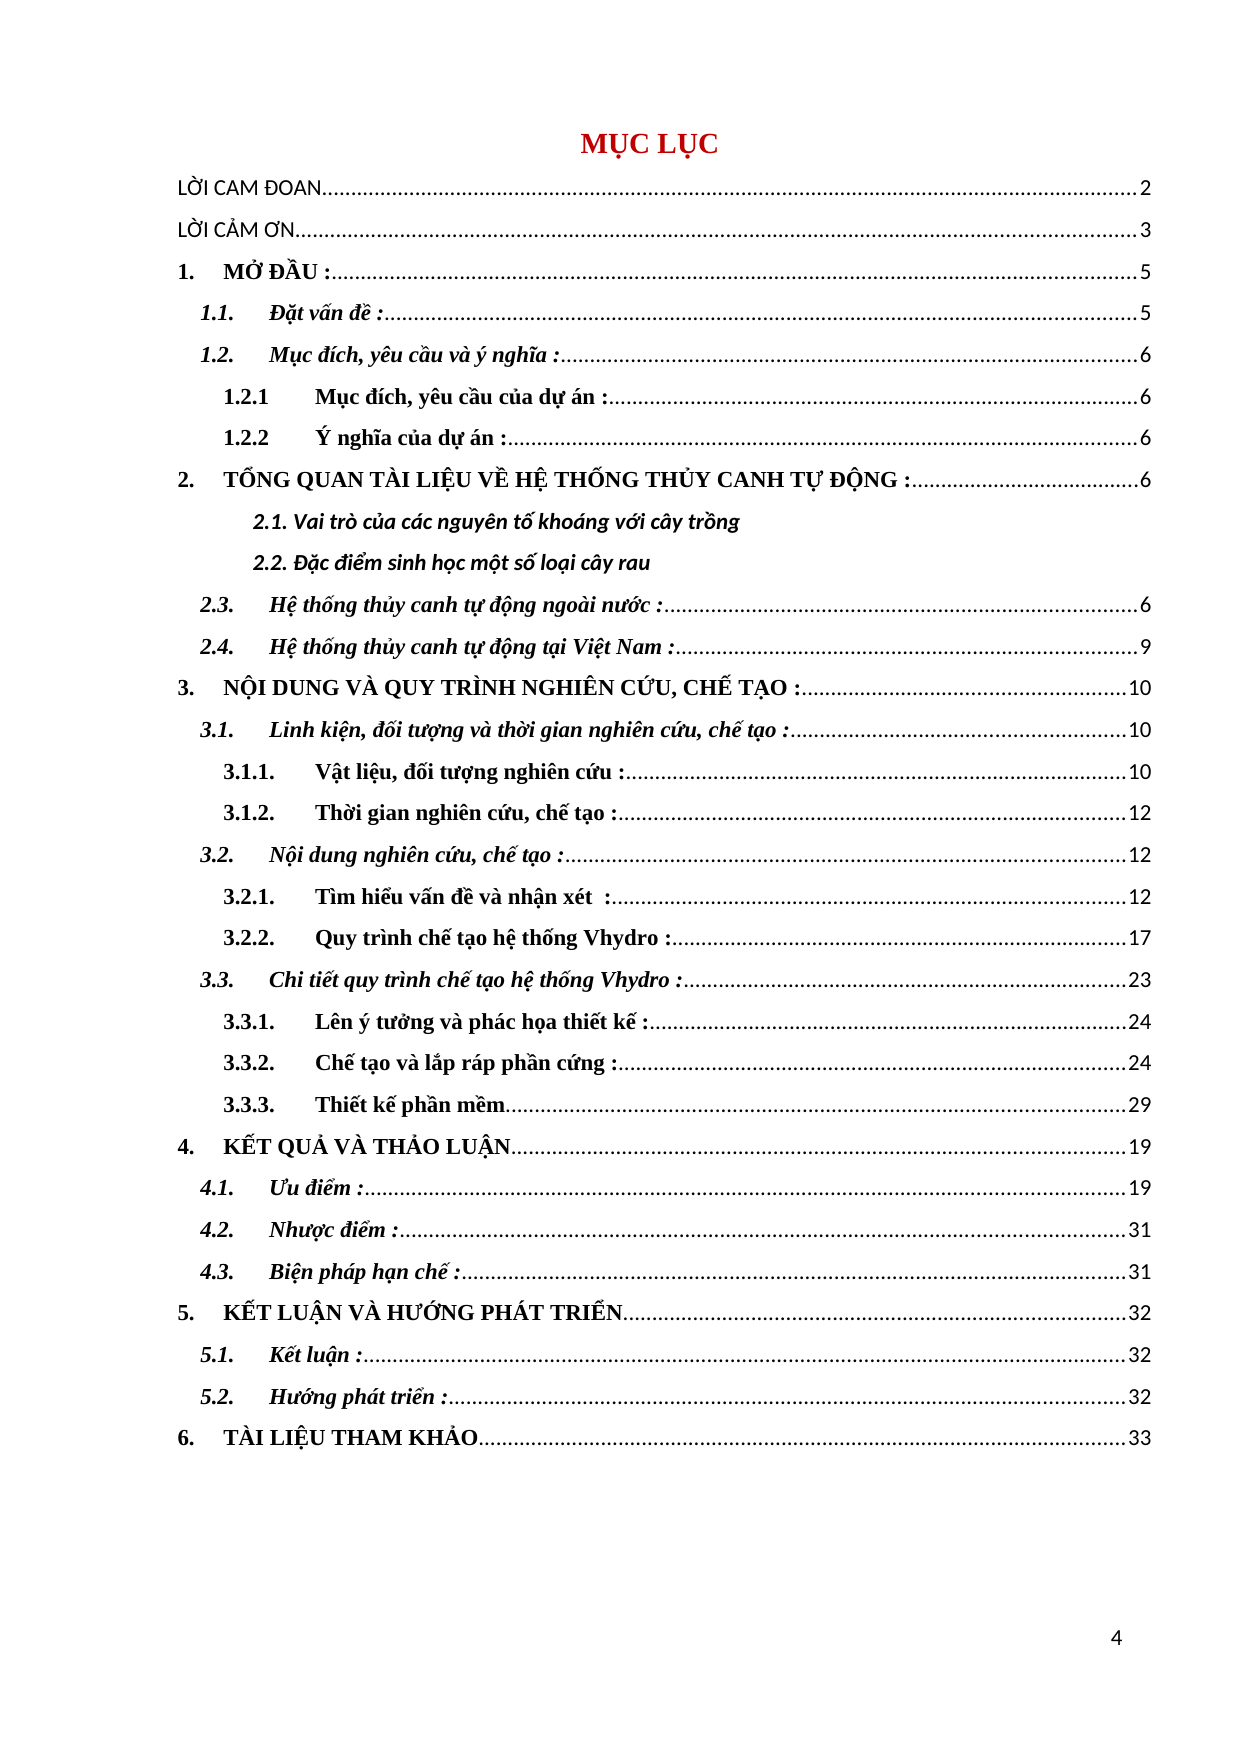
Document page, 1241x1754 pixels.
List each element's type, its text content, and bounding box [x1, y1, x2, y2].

text 5. KẾT LUẬN VÀ HƯỚNG PHÁT TRIỂN 32 [177, 1285, 1122, 1326]
text 3.2.2. Quy trình chế tạo hệ thống Vhydro : 17 [223, 910, 1122, 951]
text 1.2.1 Mục đích, yêu cầu của dự án : 6 [223, 368, 1122, 410]
text MỤC LỤC [177, 118, 1122, 160]
text 3.2. Nội dung nghiên cứu, chế tạo : 12 [200, 826, 1122, 868]
text 5.2. Hướng phát triển : 32 [200, 1368, 1122, 1410]
text 2.4. Hệ thống thủy canh tự động tại Việt Nam : 9 [200, 618, 1122, 660]
text 4. KẾT QUẢ VÀ THẢO LUẬN 19 [177, 1118, 1122, 1160]
text 3.3. Chi tiết quy trình chế tạo hệ thống Vhydro : 23 [200, 951, 1122, 993]
text 3.1. Linh kiện, đối tượng và thời gian nghiên cứu, chế tạo : 10 [200, 701, 1122, 743]
text LỜI CẢM ƠN 3 [177, 201, 1122, 243]
text 6. TÀI LIỆU THAM KHẢO 33 [177, 1410, 1122, 1451]
text 5.1. Kết luận : 32 [200, 1326, 1122, 1368]
text 1.1. Đặt vấn đề : 5 [200, 285, 1122, 326]
text 4.2. Nhược điểm : 31 [200, 1201, 1122, 1243]
text 2.1. Vai trò của các nguyên tố khoáng với cây trồng [177, 493, 1122, 535]
text 3.3.1. Lên ý tưởng và phác họa thiết kế : 24 [223, 993, 1122, 1035]
text 4.1. Ưu điểm : 19 [200, 1160, 1122, 1201]
text 3.1.2. Thời gian nghiên cứu, chế tạo : 12 [223, 785, 1122, 826]
text 3.1.1. Vật liệu, đối tượng nghiên cứu : 10 [223, 743, 1122, 785]
text 1.2. Mục đích, yêu cầu và ý nghĩa : 6 [200, 326, 1122, 368]
text 2.3. Hệ thống thủy canh tự động ngoài nước : 6 [200, 576, 1122, 618]
text 2.2. Đặc điểm sinh học một số loại cây rau [177, 535, 1122, 576]
text 1. MỞ ĐẦU : 5 [177, 243, 1122, 285]
text 3.3.3. Thiết kế phần mềm 29 [223, 1076, 1122, 1118]
text 3.3.2. Chế tạo và lắp ráp phần cứng : 24 [223, 1035, 1122, 1076]
text LỜI CAM ĐOAN 2 [177, 160, 1122, 201]
text 2. TỔNG QUAN TÀI LIỆU VỀ HỆ THỐNG THỦY CANH TỰ ĐỘNG : 6 [177, 451, 1122, 493]
text 1.2.2 Ý nghĩa của dự án : 6 [223, 410, 1122, 451]
text 3.2.1. Tìm hiểu vấn đề và nhận xét : 12 [223, 868, 1122, 910]
text 4.3. Biện pháp hạn chế : 31 [200, 1243, 1122, 1285]
text 3. NỘI DUNG VÀ QUY TRÌNH NGHIÊN CỨU, CHẾ TẠO : 10 [177, 660, 1122, 701]
